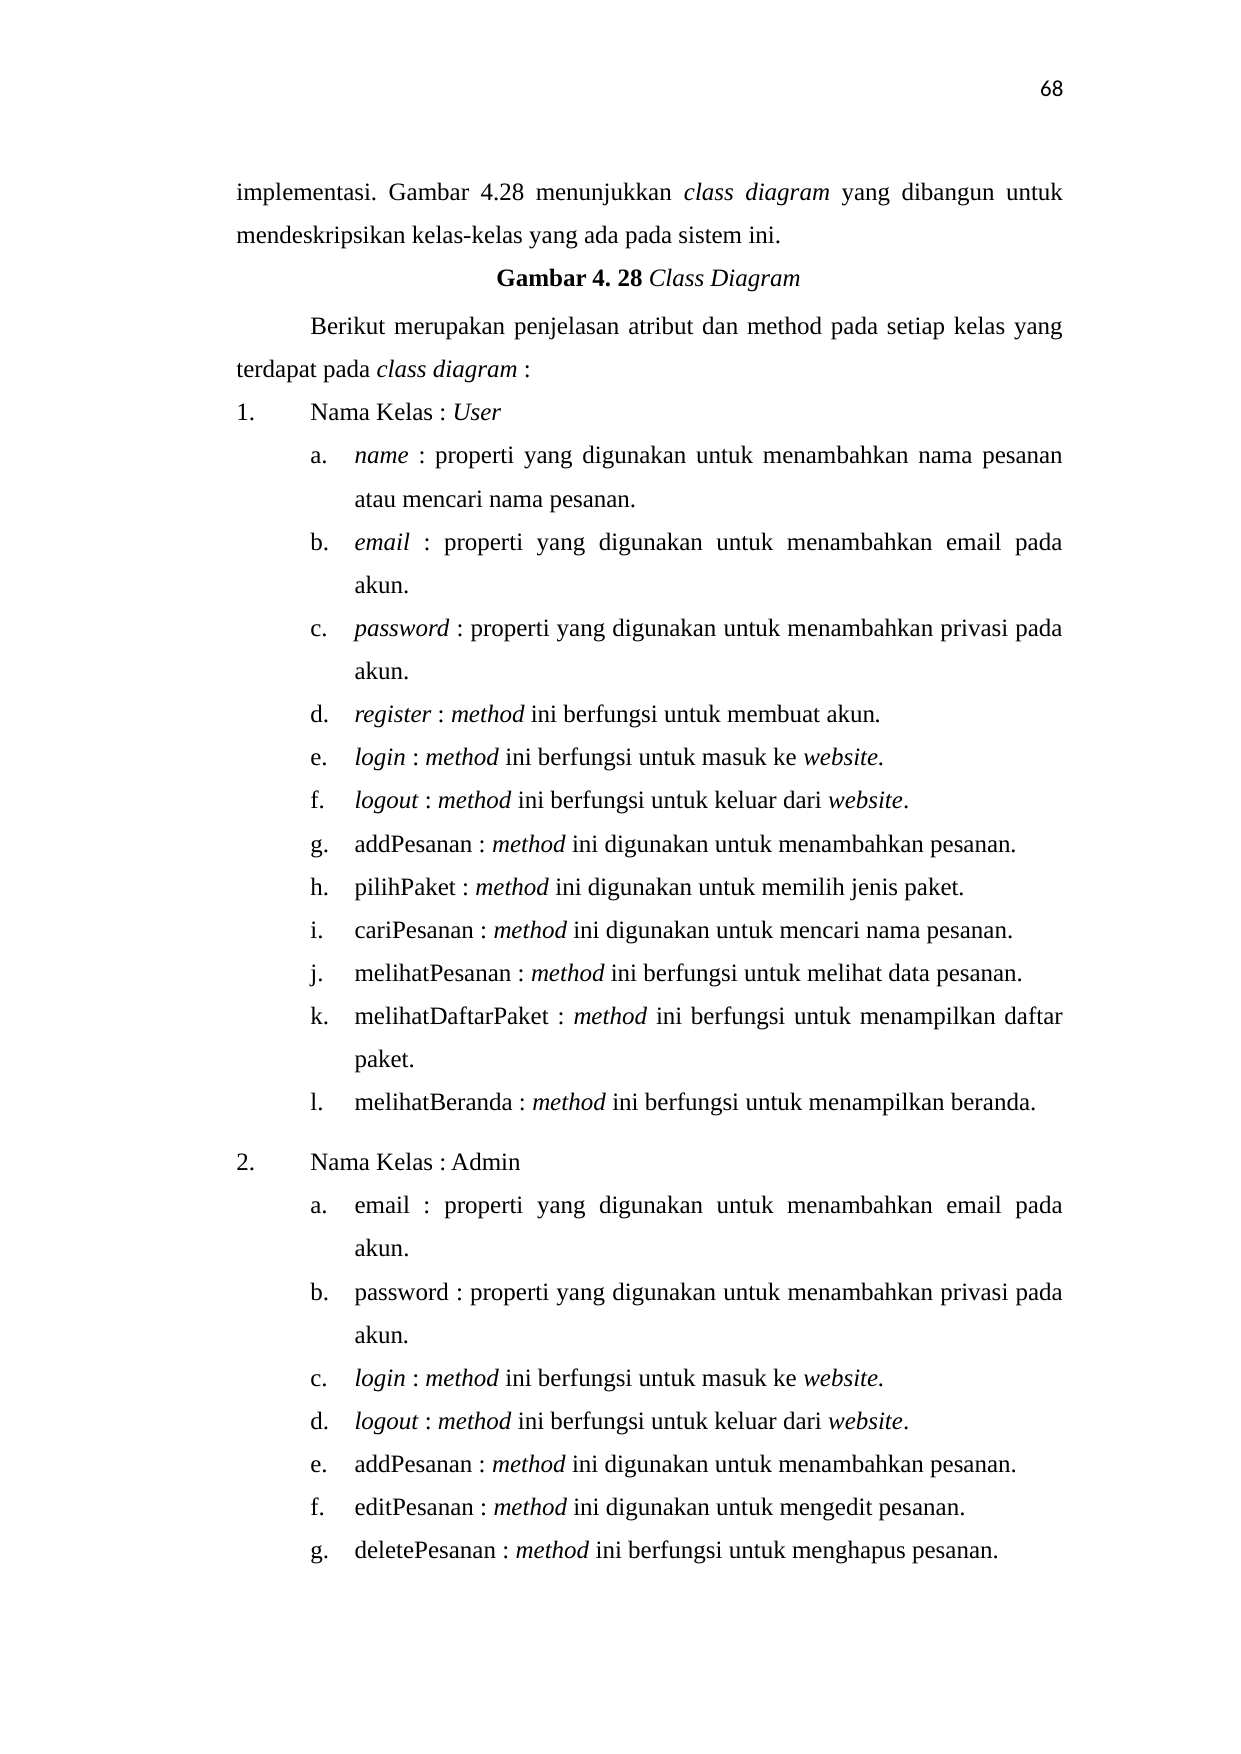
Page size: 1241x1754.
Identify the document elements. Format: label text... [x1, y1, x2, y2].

list melihatBeranda : method ini berfungsi untuk menampilkan beranda. [310, 1087, 1063, 1116]
list addPesanan : method ini digunakan untuk menambahkan pesanan. [310, 1449, 1063, 1478]
list name : properti yang digunakan untuk menambahkan nama pesanan atau mencari nama pesanan. [310, 441, 1063, 512]
list melihatPesanan : method ini berfungsi untuk melihat data pesanan. [310, 958, 1063, 987]
list deletePesanan : method ini berfungsi untuk menghapus pesanan. [310, 1535, 1063, 1564]
list melihatDaftarPaket : method ini berfungsi untuk menampilkan daftar paket. [310, 1001, 1063, 1073]
list email : properti yang digunakan untuk menambahkan email pada akun. [310, 1190, 1063, 1262]
list login : method ini berfungsi untuk masuk ke website. [310, 742, 1063, 771]
list pilihPaket : method ini digunakan untuk memilih jenis paket. [310, 872, 1063, 901]
list editPesanan : method ini digunakan untuk mengedit pesanan. [310, 1492, 1063, 1521]
list password : properti yang digunakan untuk menambahkan privasi pada akun. [310, 1277, 1063, 1348]
list Nama Kelas : User [236, 397, 1063, 426]
list Nama Kelas : Admin [236, 1147, 1063, 1176]
list Berikut merupakan penjelasan atribut dan method pada setiap kelas yang terdapat pada class diagram : [236, 311, 1063, 383]
list logout : method ini berfungsi untuk keluar dari website. [310, 786, 1063, 814]
text Gambar 4. 28 Class Diagram [236, 263, 1063, 292]
list logout : method ini berfungsi untuk keluar dari website. [310, 1406, 1063, 1435]
list email : properti yang digunakan untuk menambahkan email pada akun. [310, 527, 1063, 599]
list register : method ini berfungsi untuk membuat akun. [310, 699, 1063, 728]
list password : properti yang digunakan untuk menambahkan privasi pada akun. [310, 613, 1063, 685]
list cariPesanan : method ini digunakan untuk mencari nama pesanan. [310, 915, 1063, 944]
list addPesanan : method ini digunakan untuk menambahkan pesanan. [310, 829, 1063, 857]
text Setiap kelas pada class diagram saling terhubung satu sama lain dengan sebuah relasi dan membentuk sebuah sistem utuh yang saling berinteraksi satu sama lain. Dalam tahapan ini, penulis membuat class diagram berdasarkan kebutuhan dari sistem yang akan dibangun, diagram ini nantinya akan menjadi panduan dalam proses pembuatan kelas dan fungsi pada sistem ketika tahap implementasi. Gambar 4.28 menunjukkan class diagram yang dibangun untuk mendeskripsikan kelas-kelas yang ada pada sistem ini. [236, 177, 1063, 249]
list login : method ini berfungsi untuk masuk ke website. [310, 1363, 1063, 1392]
